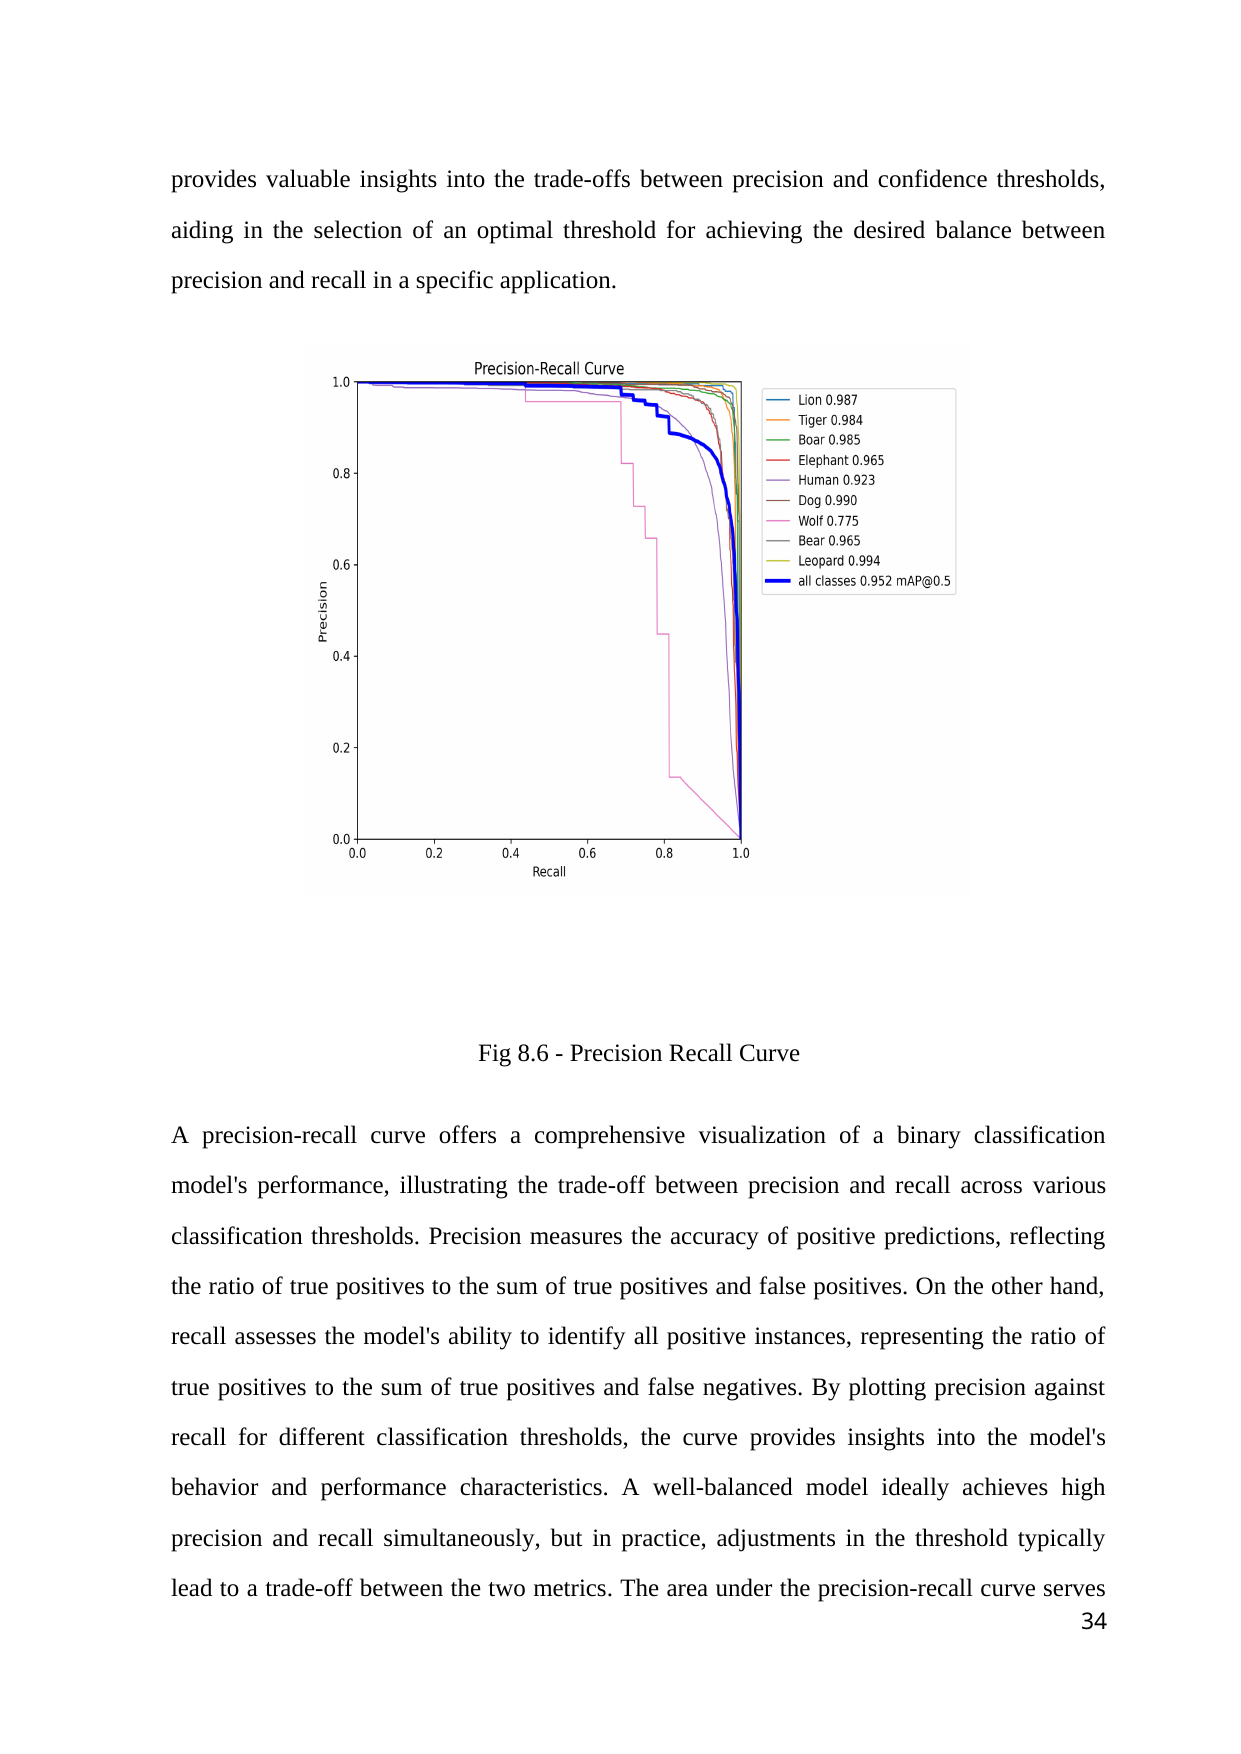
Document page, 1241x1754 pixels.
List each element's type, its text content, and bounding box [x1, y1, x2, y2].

picture [305, 346, 973, 894]
text Fig 8.6 - Precision Recall Curve [171, 1038, 1107, 1067]
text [171, 164, 1107, 294]
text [171, 1120, 1107, 1602]
